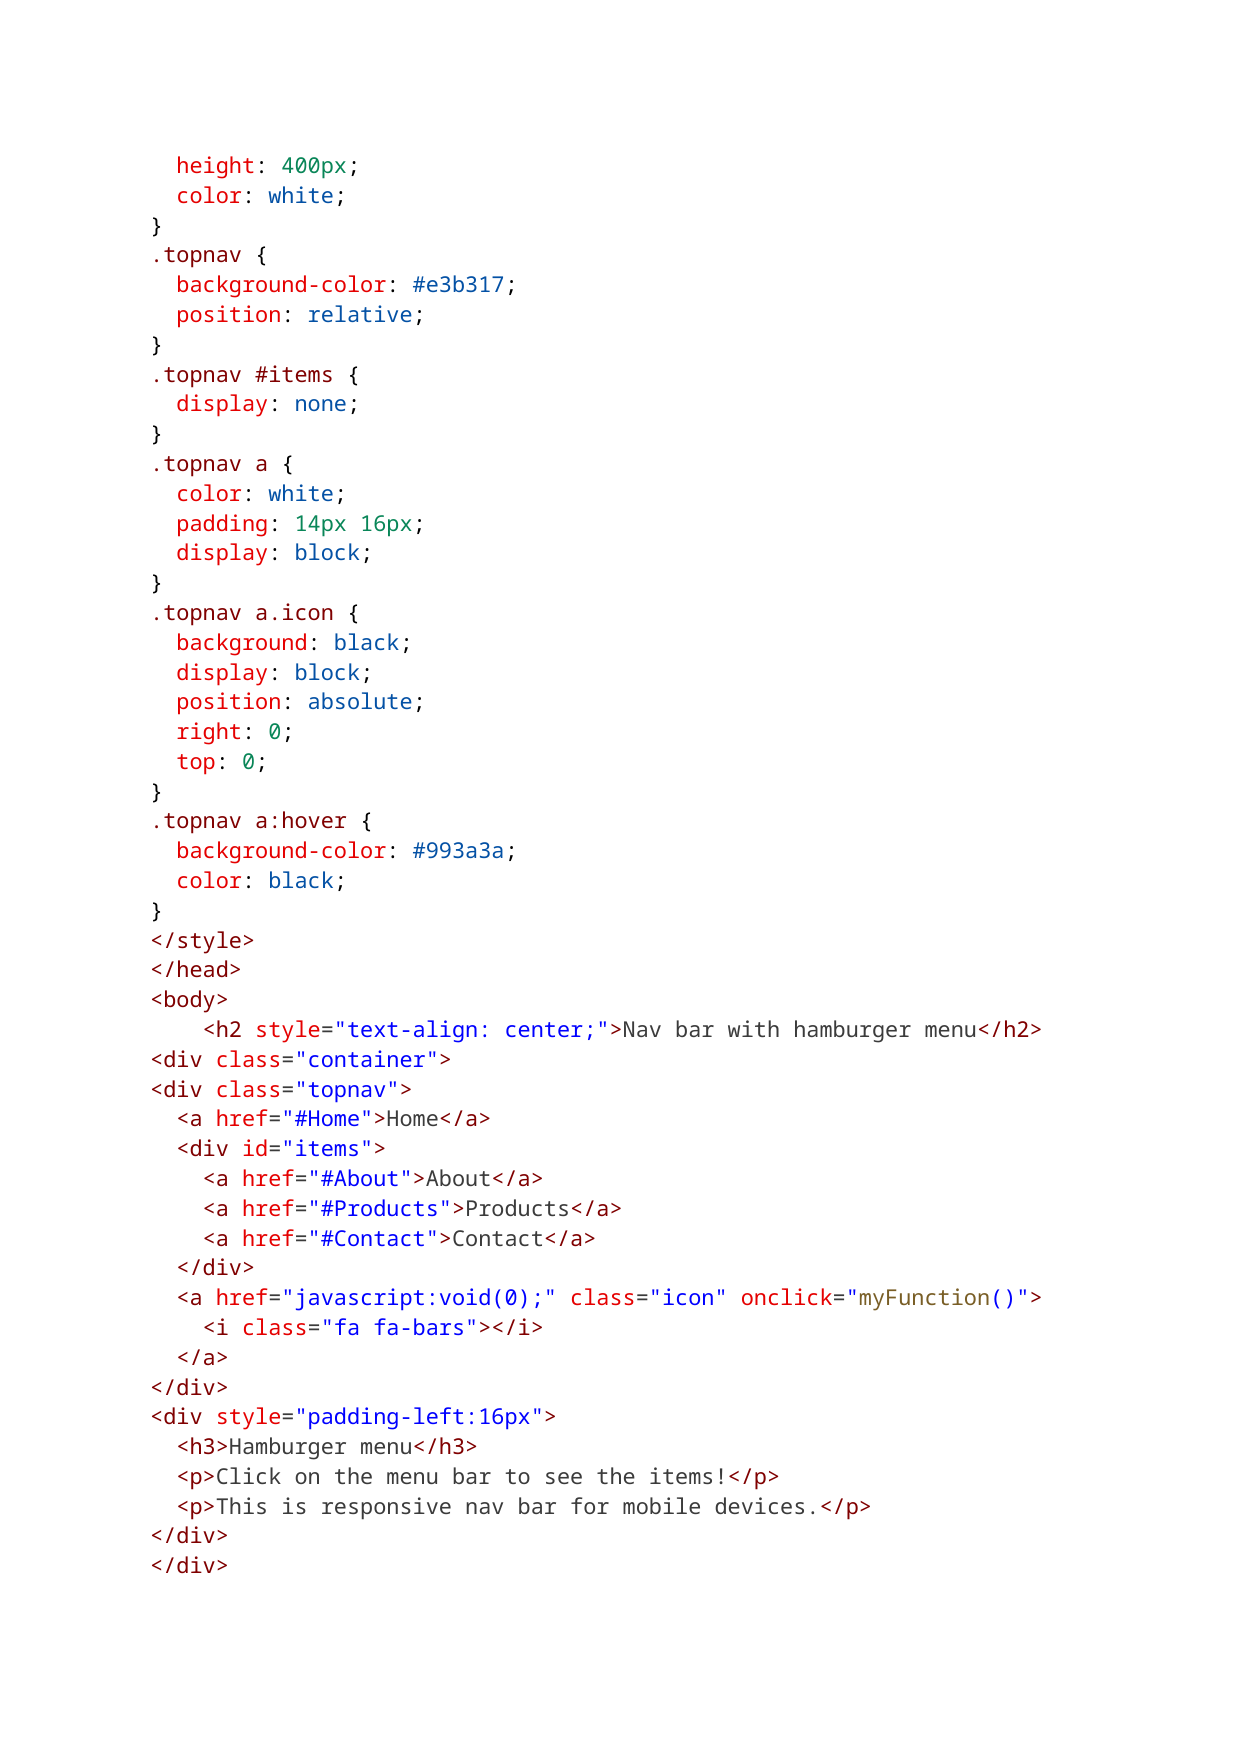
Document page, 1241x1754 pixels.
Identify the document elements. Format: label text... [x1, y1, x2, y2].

text </div> [150, 1520, 1090, 1550]
text } [150, 418, 1090, 448]
text display: block; [150, 656, 1090, 686]
text display: block; [150, 537, 1090, 567]
text <p>This is responsive nav bar for mobile devices.</p> [150, 1491, 1090, 1520]
text .topnav #items { [150, 358, 1090, 388]
text <a href="#Contact">Contact</a> [150, 1222, 1090, 1252]
text } [150, 329, 1090, 358]
text background-color: #e3b317; [150, 269, 1090, 299]
text .topnav a.icon { [150, 597, 1090, 627]
text position: absolute; [150, 686, 1090, 716]
text color: white; [150, 180, 1090, 209]
text .topnav a { [150, 448, 1090, 478]
text <i class="fa fa-bars"></i> [150, 1312, 1090, 1342]
text } [150, 895, 1090, 924]
text color: white; [150, 478, 1090, 507]
text background: black; [150, 627, 1090, 656]
text } [150, 209, 1090, 239]
text top: 0; [150, 746, 1090, 776]
text <div id="items"> [150, 1133, 1090, 1163]
text right: 0; [150, 716, 1090, 746]
text .topnav { [150, 239, 1090, 269]
text <div class="container"> [150, 1044, 1090, 1073]
text <a href="#About">About</a> [150, 1163, 1090, 1193]
text height: 400px; [150, 150, 1090, 180]
text </style> [150, 924, 1090, 954]
text </head> [150, 954, 1090, 984]
text <h2 style="text-align: center;">Nav bar with hamburger menu</h2> [150, 1014, 1090, 1044]
text </div> [150, 1550, 1090, 1580]
text } [150, 776, 1090, 805]
text color: black; [150, 865, 1090, 895]
text <body> [150, 984, 1090, 1014]
text <a href="#Home">Home</a> [150, 1103, 1090, 1133]
text padding: 14px 16px; [150, 507, 1090, 537]
text .topnav a:hover { [150, 805, 1090, 835]
text </div> [150, 1252, 1090, 1282]
text <p>Click on the menu bar to see the items!</p> [150, 1461, 1090, 1491]
text <h3>Hamburger menu</h3> [150, 1431, 1090, 1461]
text </a> [150, 1342, 1090, 1371]
text background-color: #993a3a; [150, 835, 1090, 865]
text <div class="topnav"> [150, 1073, 1090, 1103]
text position: relative; [150, 299, 1090, 329]
text } [150, 567, 1090, 597]
text <a href="#Products">Products</a> [150, 1193, 1090, 1222]
text <div style="padding-left:16px"> [150, 1401, 1090, 1431]
text <a href="javascript:void(0);" class="icon" onclick="myFunction()"> [150, 1282, 1090, 1312]
text display: none; [150, 388, 1090, 418]
text </div> [150, 1371, 1090, 1401]
